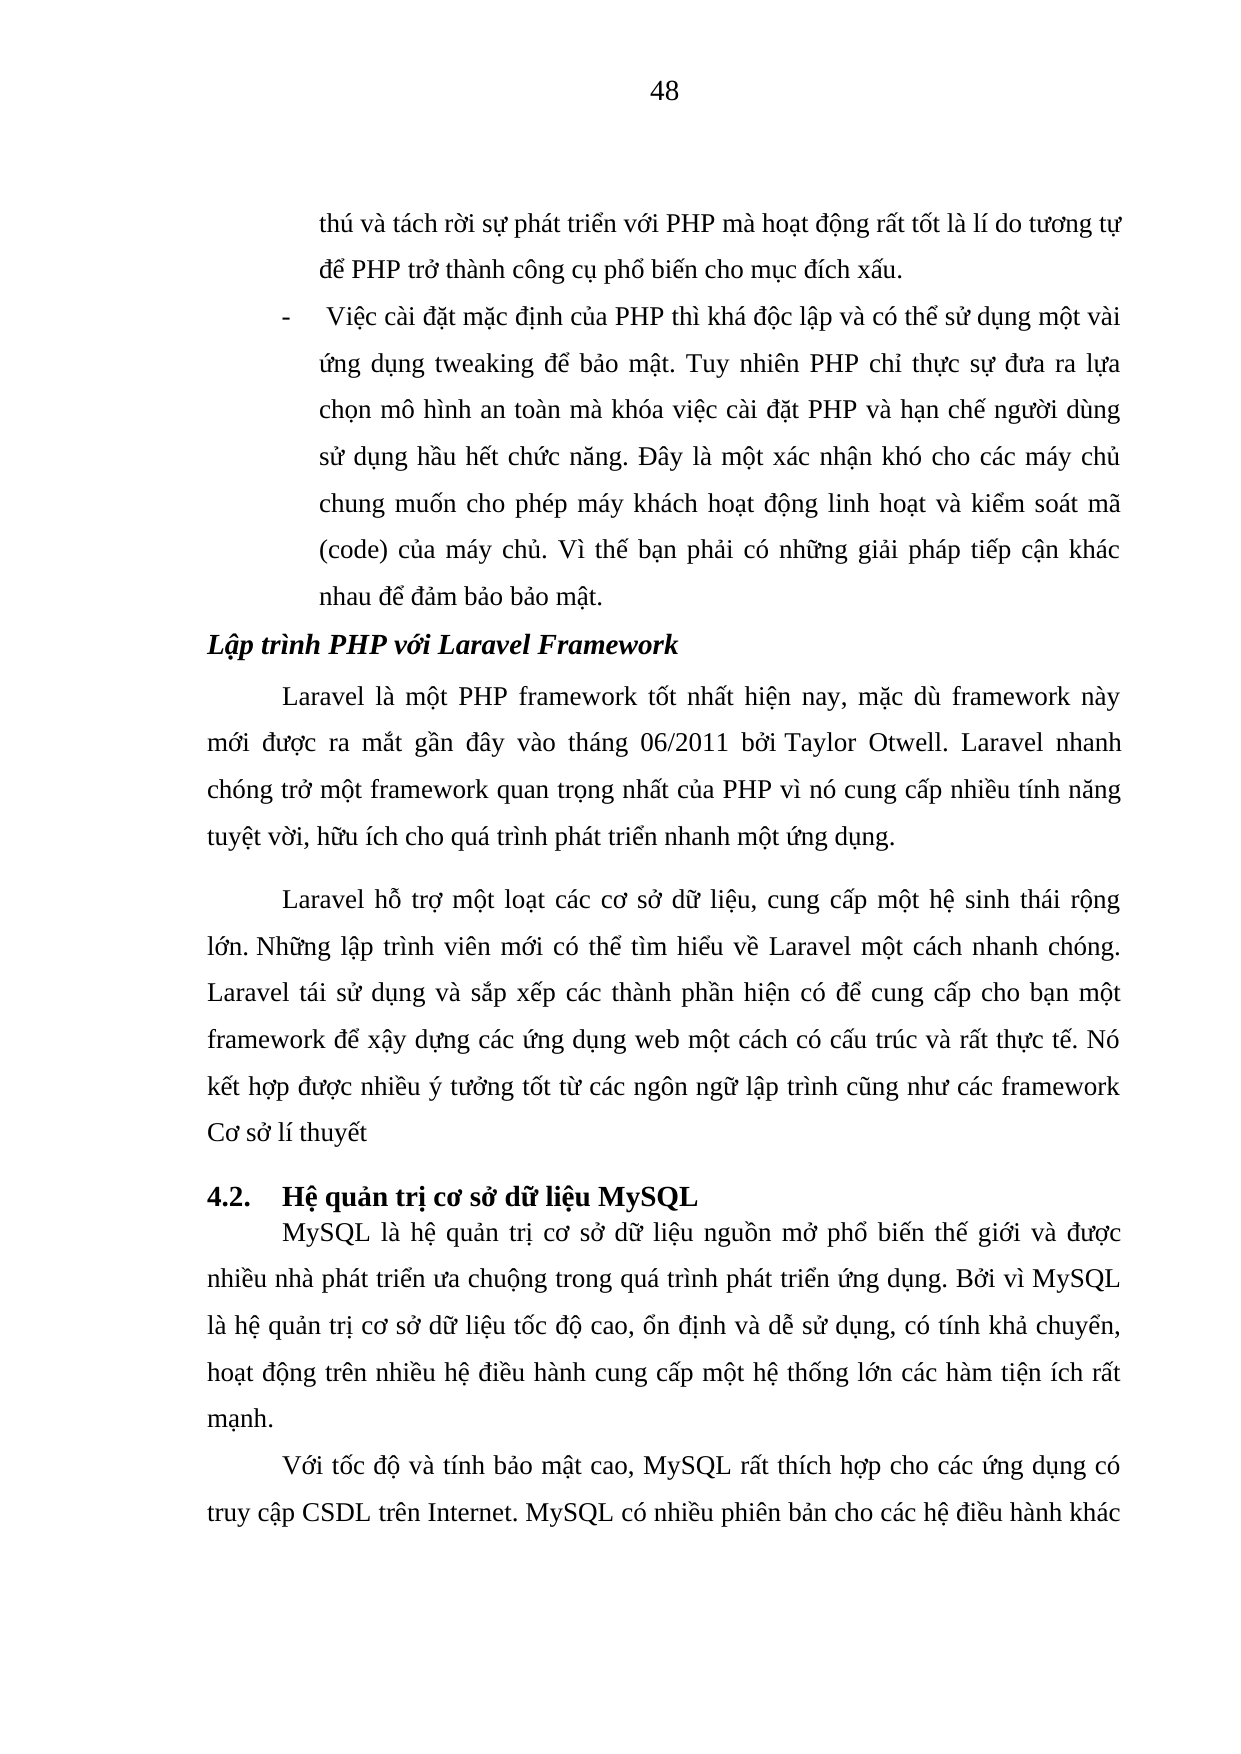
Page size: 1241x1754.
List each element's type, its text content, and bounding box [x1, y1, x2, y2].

subtitle Hệ quản trị cơ sở dữ liệu MySQL [207, 1179, 1122, 1213]
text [207, 1449, 1122, 1527]
text Lập trình PHP với Laravel Framework [207, 627, 1122, 660]
list Việc cài đặt mặc định của PHP thì khá độc lập và có thể sử dụng một vài ứng dụng tweaking để bảo mật. Tuy nhiên PHP chỉ thực sự đưa ra lựa chọn mô hình an toàn mà khóa việc cài đặt PHP và hạn chế người dùng sử dụng hầu hết chức năng. Đây là một xác nhận khó cho các máy chủ chung muốn cho phép máy khách hoạt động linh hoạt và kiểm soát mã (code) của máy chủ. Vì thế bạn phải có những giải pháp tiếp cận khác nhau để đảm bảo bảo mật. [281, 300, 1122, 611]
text MySQL là hệ quản trị cơ sở dữ liệu nguồn mở phổ biến thế giới và được nhiều nhà phát triển ưa chuộng trong quá trình phát triển ứng dụng. Bởi vì MySQL là hệ quản trị cơ sở dữ liệu tốc độ cao, ổn định và dễ sử dụng, có tính khả chuyển, hoạt động trên nhiều hệ điều hành cung cấp một hệ thống lớn các hàm tiện ích rất mạnh. [207, 1216, 1122, 1433]
text Laravel hỗ trợ một loạt các cơ sở dữ liệu, cung cấp một hệ sinh thái rộng lớn. Những lập trình viên mới có thể tìm hiểu về Laravel một cách nhanh chóng. Laravel tái sử dụng và sắp xếp các thành phần hiện có để cung cấp cho bạn một framework để xậy dựng các ứng dụng web một cách có cấu trúc và rất thực tế. Nó kết hợp được nhiều ý tưởng tốt từ các ngôn ngữ lập trình cũng như các framework Cơ sở lí thuyết [207, 883, 1122, 1147]
text Laravel là một PHP framework tốt nhất hiện nay, mặc dù framework này mới được ra mắt gần đây vào tháng 06/2011 bởi Taylor Otwell. Laravel nhanh chóng trở một framework quan trọng nhất của PHP vì nó cung cấp nhiều tính năng tuyệt vời, hữu ích cho quá trình phát triển nhanh một ứng dụng. [207, 679, 1122, 851]
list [281, 207, 1122, 284]
